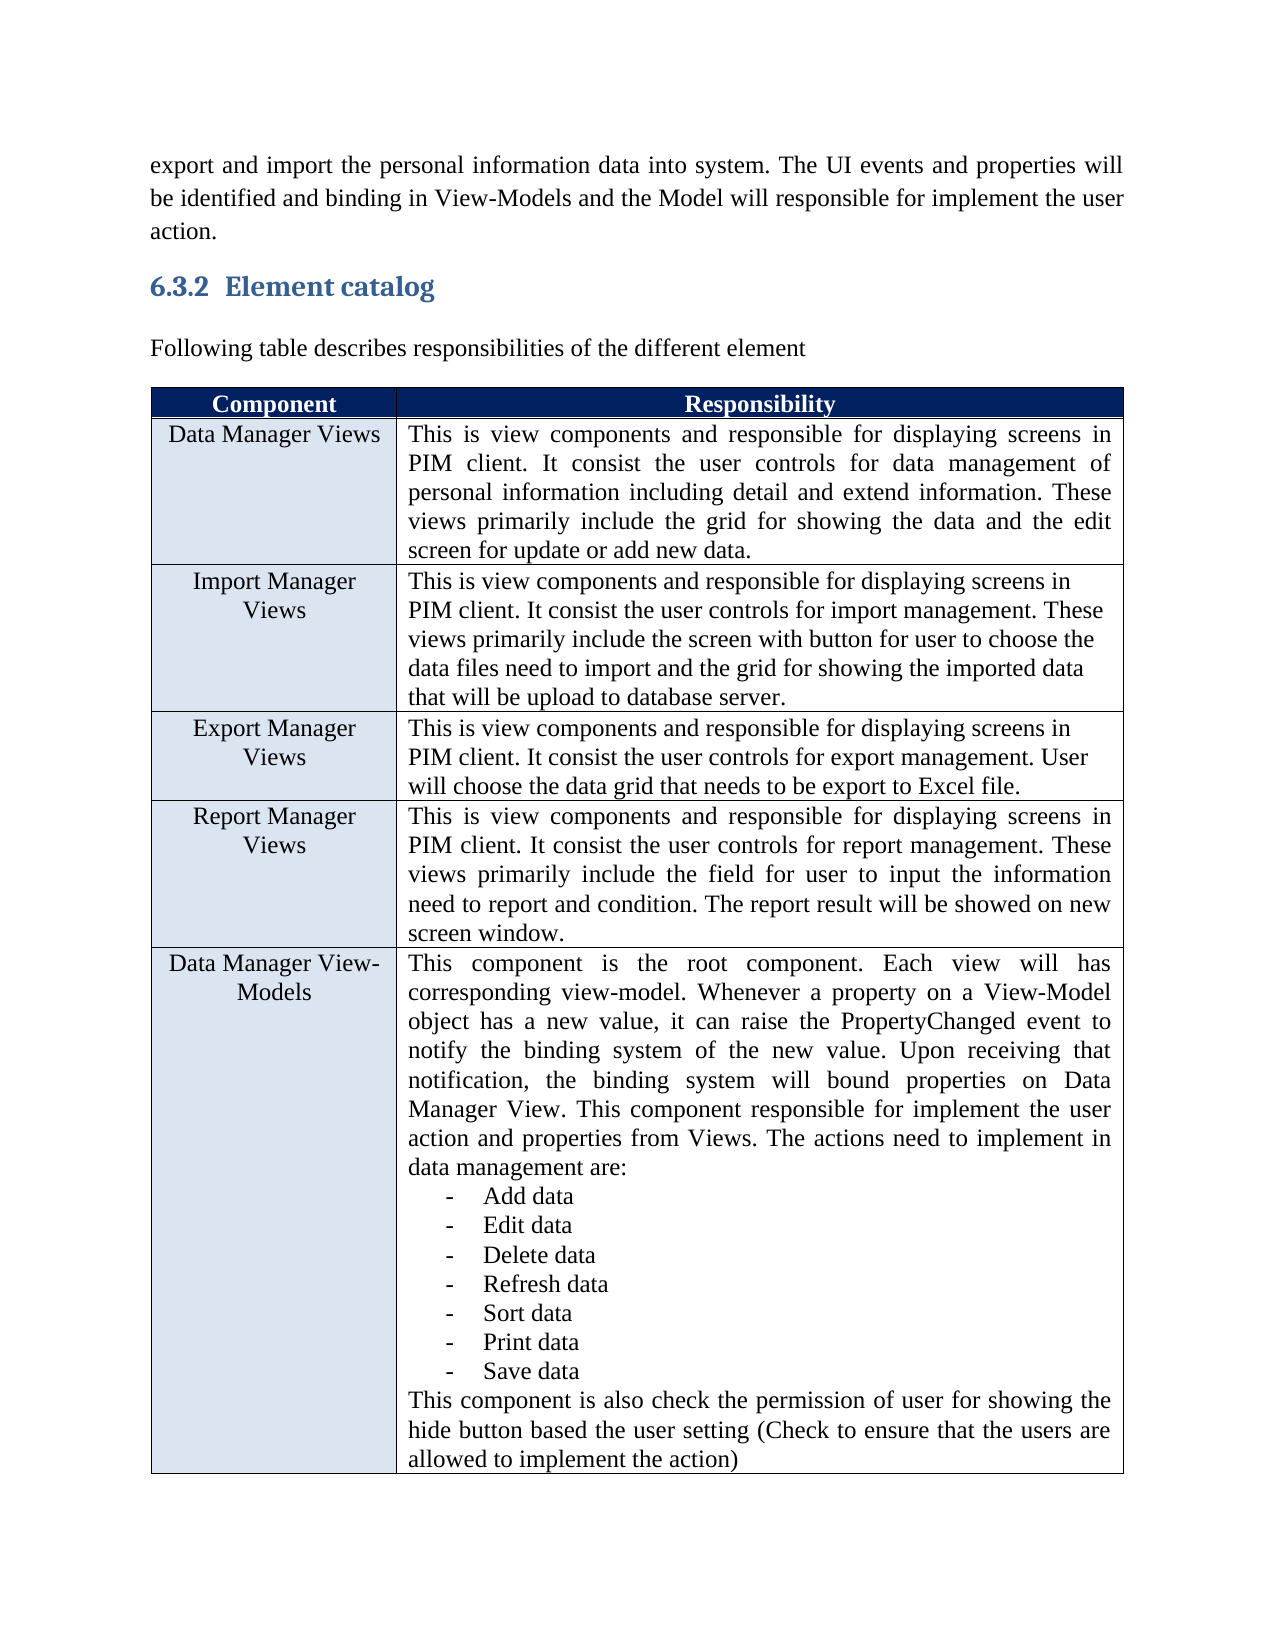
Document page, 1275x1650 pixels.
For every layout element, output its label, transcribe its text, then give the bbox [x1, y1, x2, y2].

table_cell Data Manager Views [152, 419, 396, 564]
table_cell This is view components and responsible for displaying screens in PIM client. It consist the user controls for report management. These views primarily include the field for user to input the information need to report and condition. The report result will be showed on new screen window. [397, 801, 1123, 947]
subtitle Element catalog [150, 270, 1125, 303]
text Following table describes responsibilities of the different element [150, 333, 1125, 362]
table_cell Report Manager Views [152, 801, 396, 947]
table_header Component [152, 388, 396, 417]
table_cell This is view components and responsible for displaying screens in PIM client. It consist the user controls for import management. These views primarily include the screen with button for user to choose the data files need to import and the grid for showing the imported data that will be upload to database server. [397, 565, 1123, 711]
table_cell This component is the root component. Each view will has corresponding view-model. Whenever a property on a View-Model object has a new value, it can raise the PropertyChanged event to notify the binding system of the new value. Upon receiving that notification, the binding system will bound properties on Data Manager View. This component responsible for implement the user action and properties from Views. The actions need to implement in data management are: Add data Edit data Delete data Refresh data Sort data Print data Save data This component is also check the permission of user for showing the hide button based the user setting (Check to ensure that the users are allowed to implement the action) [397, 948, 1123, 1473]
table_cell This is view components and responsible for displaying screens in PIM client. It consist the user controls for data management of personal information including detail and extend information. These views primarily include the grid for showing the data and the edit screen for update or add new data. [397, 419, 1123, 564]
table_cell Data Manager View-Models [152, 948, 396, 1473]
table_cell Export Manager Views [152, 712, 396, 800]
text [150, 150, 1125, 245]
table_cell This is view components and responsible for displaying screens in PIM client. It consist the user controls for export management. User will choose the data grid that needs to be export to Excel file. [397, 712, 1123, 800]
table_header Responsibility [397, 388, 1123, 417]
table_cell Import Manager Views [152, 565, 396, 711]
